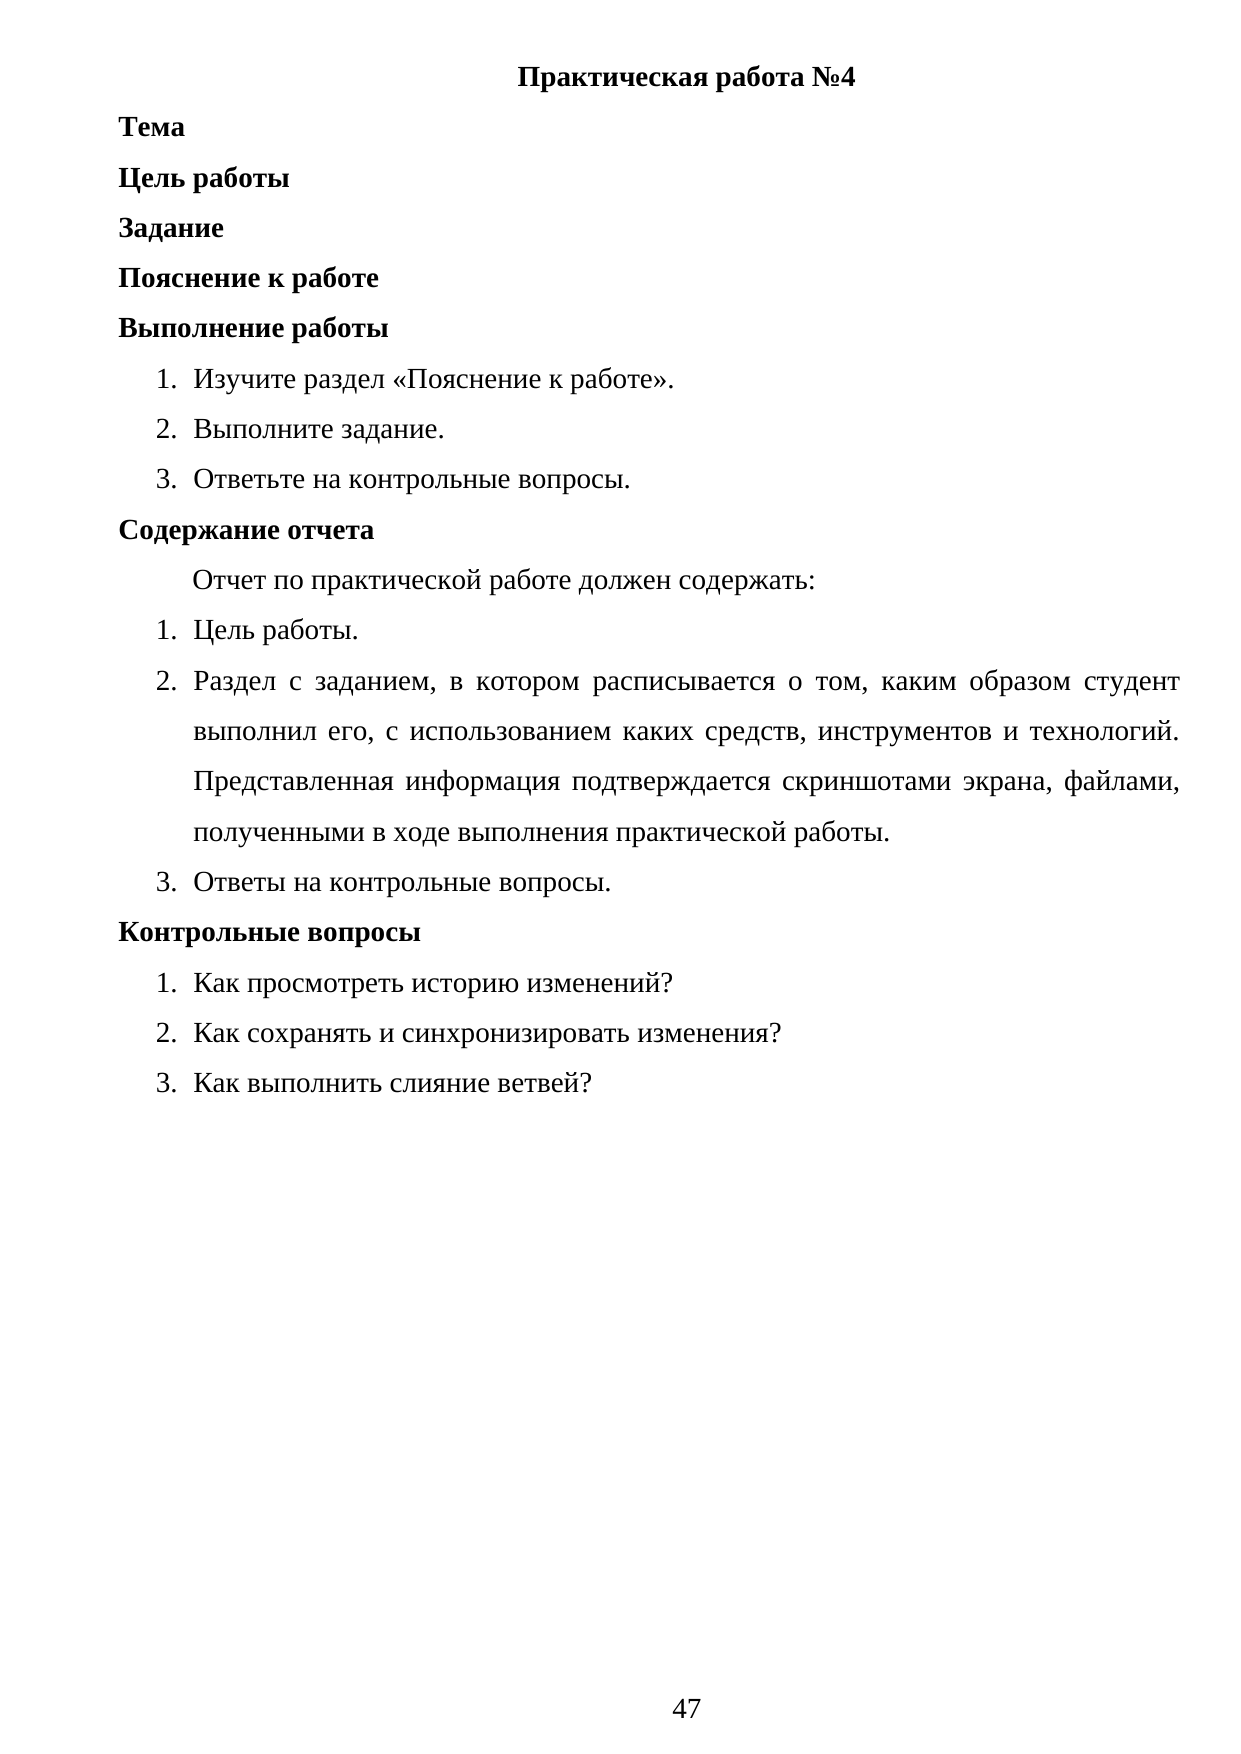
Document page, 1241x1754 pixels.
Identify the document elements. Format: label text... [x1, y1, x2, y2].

text Пояснение к работе [118, 260, 1181, 294]
list Как выполнить слияние ветвей? [156, 1065, 1181, 1099]
text Контрольные вопросы [118, 914, 1181, 948]
list Ответы на контрольные вопросы. [156, 864, 1181, 898]
text Отчет по практической работе должен содержать: [118, 562, 1181, 596]
text Практическая работа №4 [118, 59, 1181, 93]
list Изучите раздел «Пояснение к работе». [156, 361, 1181, 394]
text Задание [118, 210, 1181, 243]
text Цель работы [118, 160, 1181, 193]
text Содержание отчета [118, 512, 1181, 545]
list Ответьте на контрольные вопросы. [156, 462, 1181, 495]
text Тема [118, 109, 1181, 143]
list Раздел с заданием, в котором расписывается о том, каким образом студент выполнил его, с использованием каких средств, инструментов и технологий. Представленная информация подтверждается скриншотами экрана, файлами, полученными в ходе выполнения практической работы. [156, 663, 1181, 847]
list Выполните задание. [156, 411, 1181, 445]
text Выполнение работы [118, 311, 1181, 344]
list Цель работы. [156, 612, 1181, 646]
list Как просмотреть историю изменений? [156, 965, 1181, 998]
list Как сохранять и синхронизировать изменения? [156, 1015, 1181, 1048]
